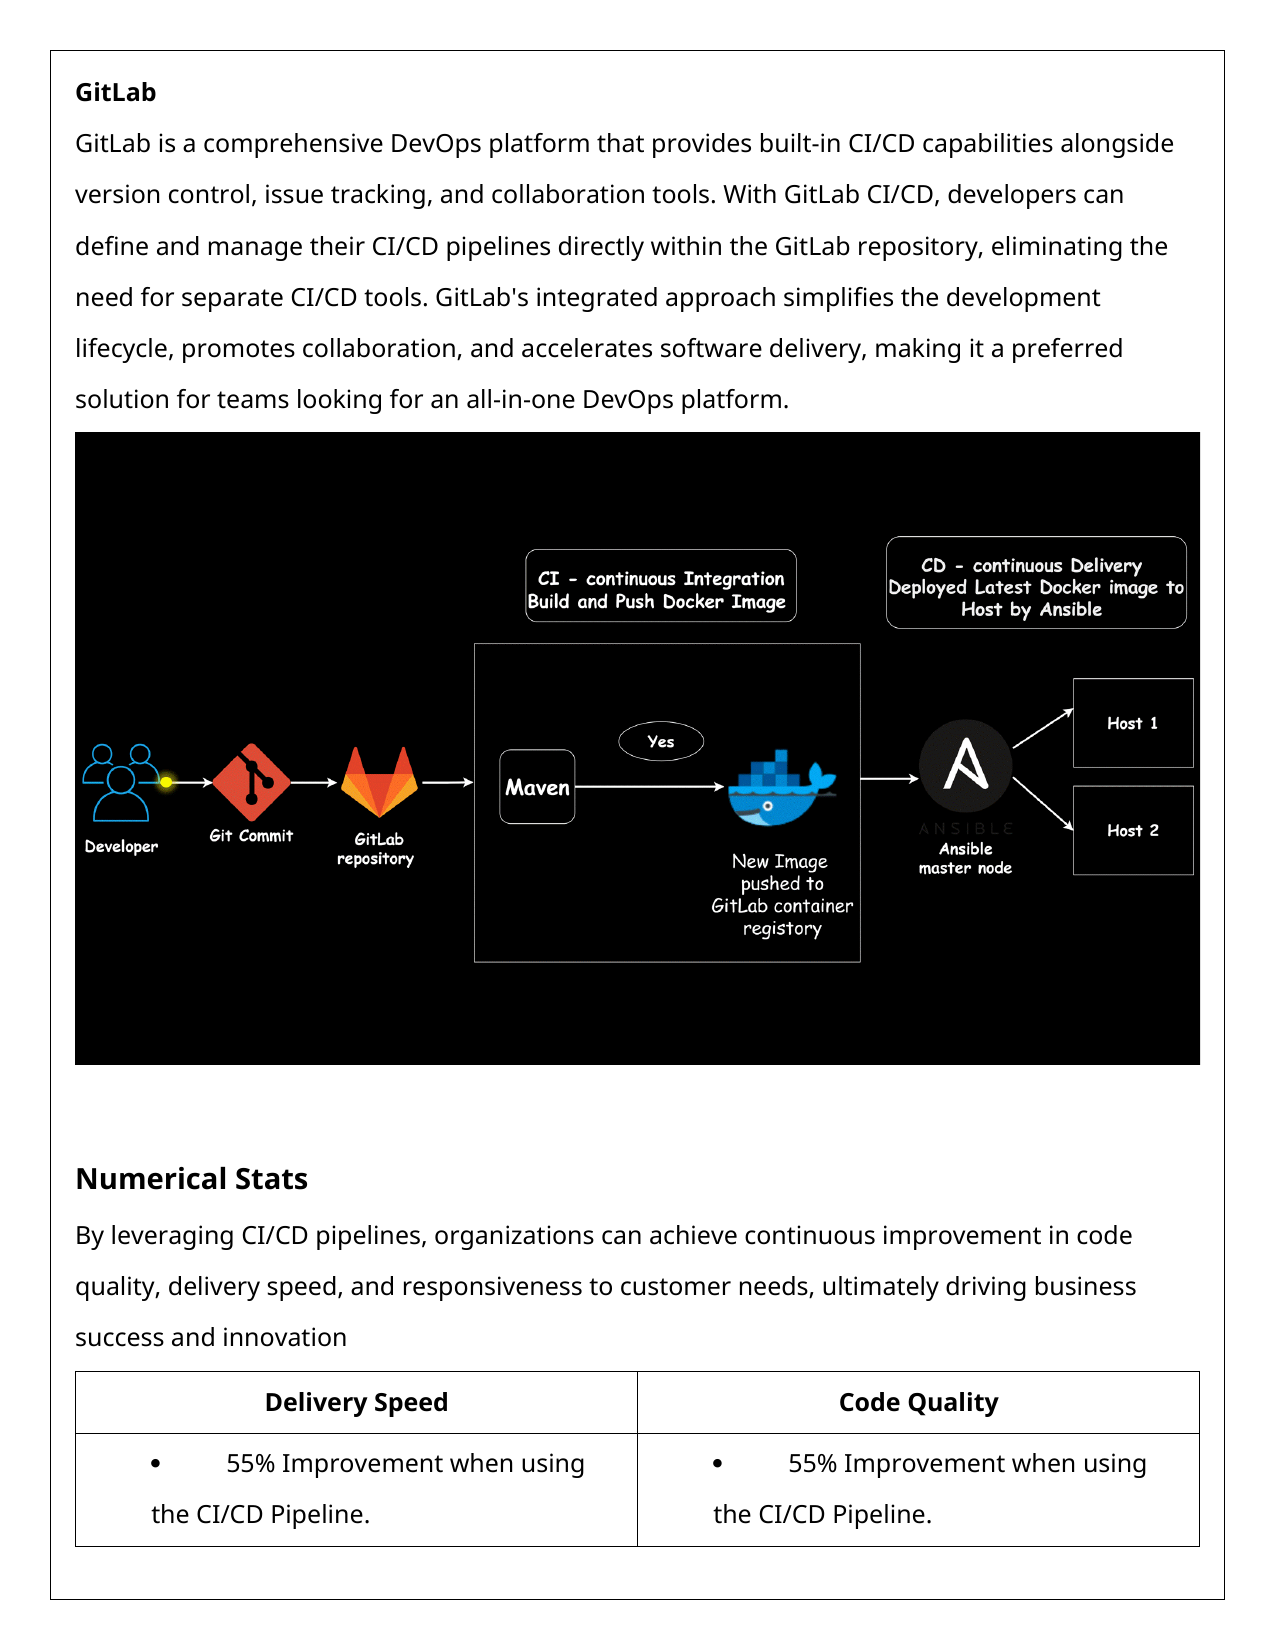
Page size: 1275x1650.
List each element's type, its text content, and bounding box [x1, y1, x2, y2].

subtitle Numerical Stats [75, 1158, 1200, 1198]
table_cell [76, 1434, 637, 1546]
picture [75, 432, 1200, 1065]
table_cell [638, 1434, 1199, 1546]
table_header Code Quality [638, 1372, 1199, 1433]
text By leveraging CI/CD pipelines, organizations can achieve continuous improvement in code quality, delivery speed, and responsiveness to customer needs, ultimately driving business success and innovation [75, 1218, 1200, 1354]
list GitLab [75, 75, 1200, 109]
table_header Delivery Speed [76, 1372, 637, 1433]
list GitLab is a comprehensive DevOps platform that provides built-in CI/CD capabilities alongside version control, issue tracking, and collaboration tools. With GitLab CI/CD, developers can define and manage their CI/CD pipelines directly within the GitLab repository, eliminating the need for separate CI/CD tools. GitLab's integrated approach simplifies the development lifecycle, promotes collaboration, and accelerates software delivery, making it a preferred solution for teams looking for an all-in-one DevOps platform. [75, 126, 1200, 415]
